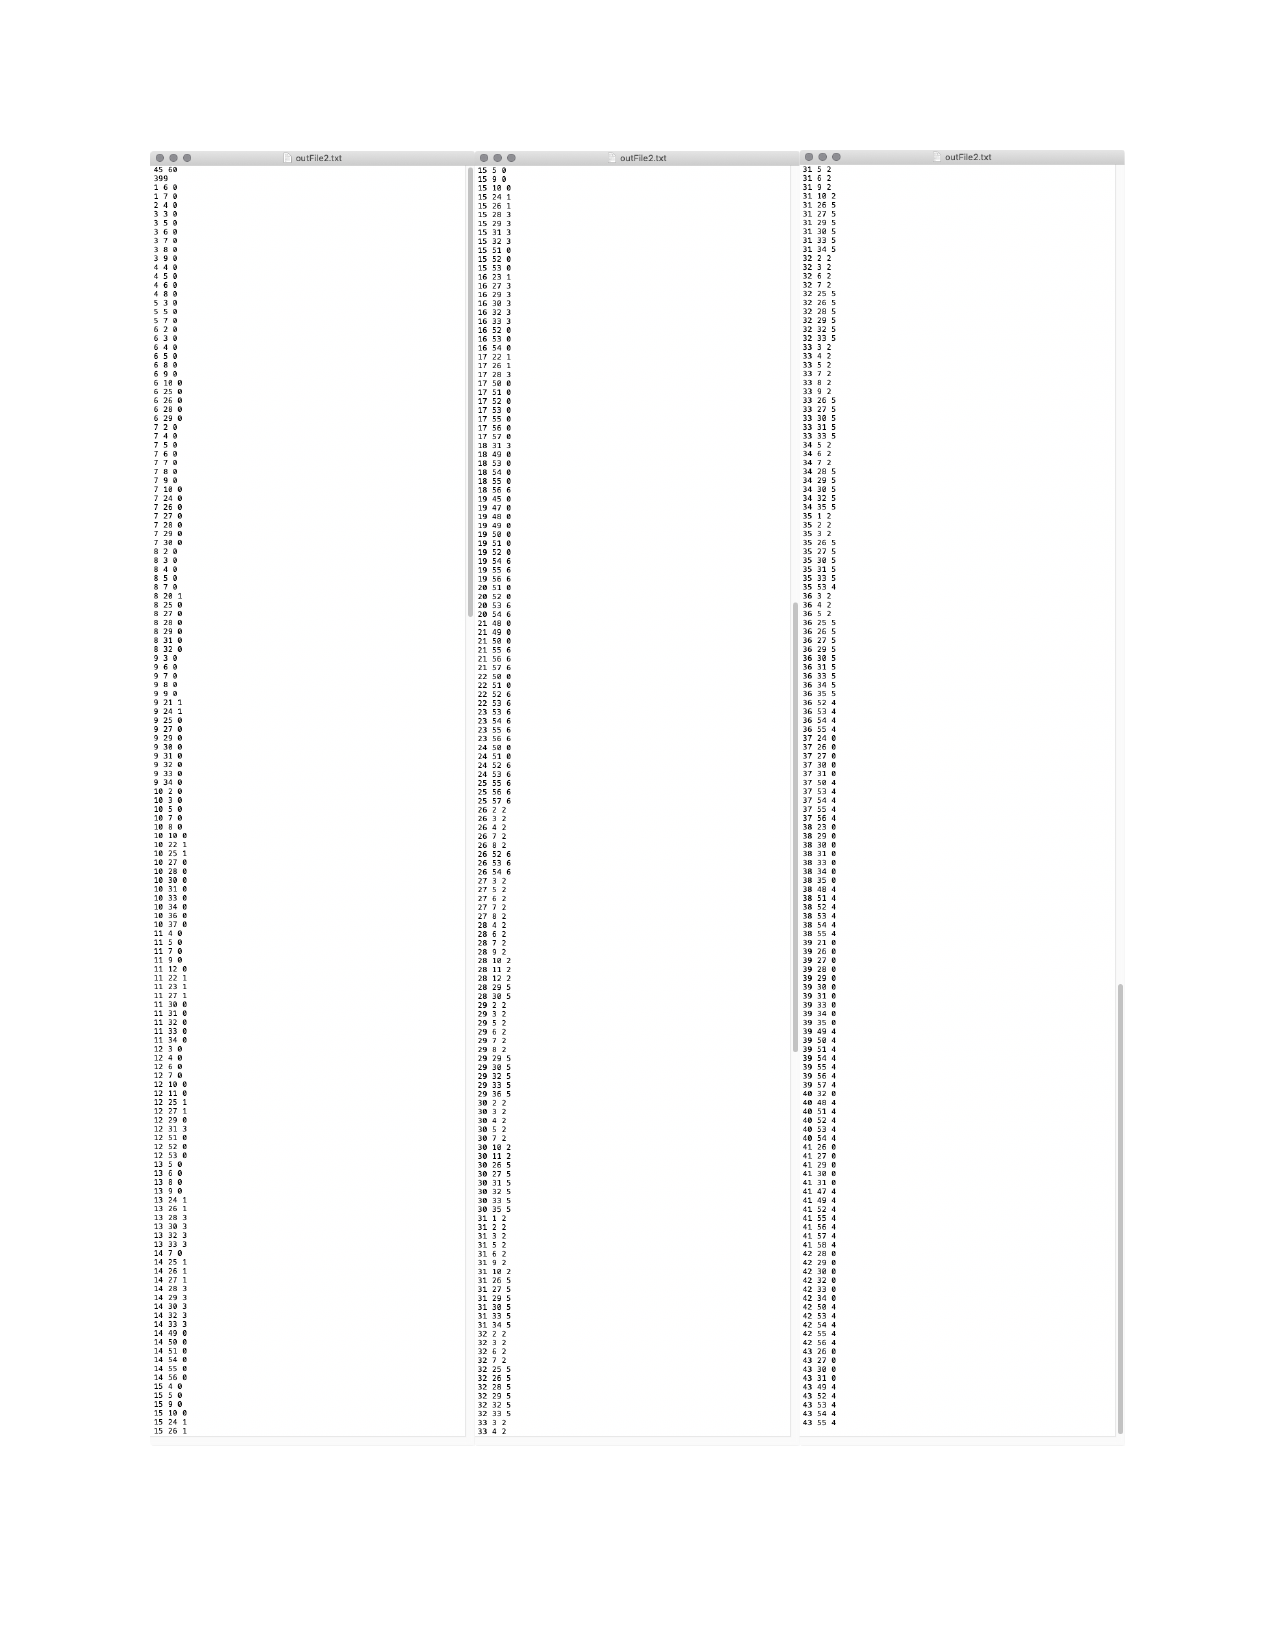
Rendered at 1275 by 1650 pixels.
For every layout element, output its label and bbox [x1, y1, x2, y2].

picture [150, 150, 1125, 1446]
